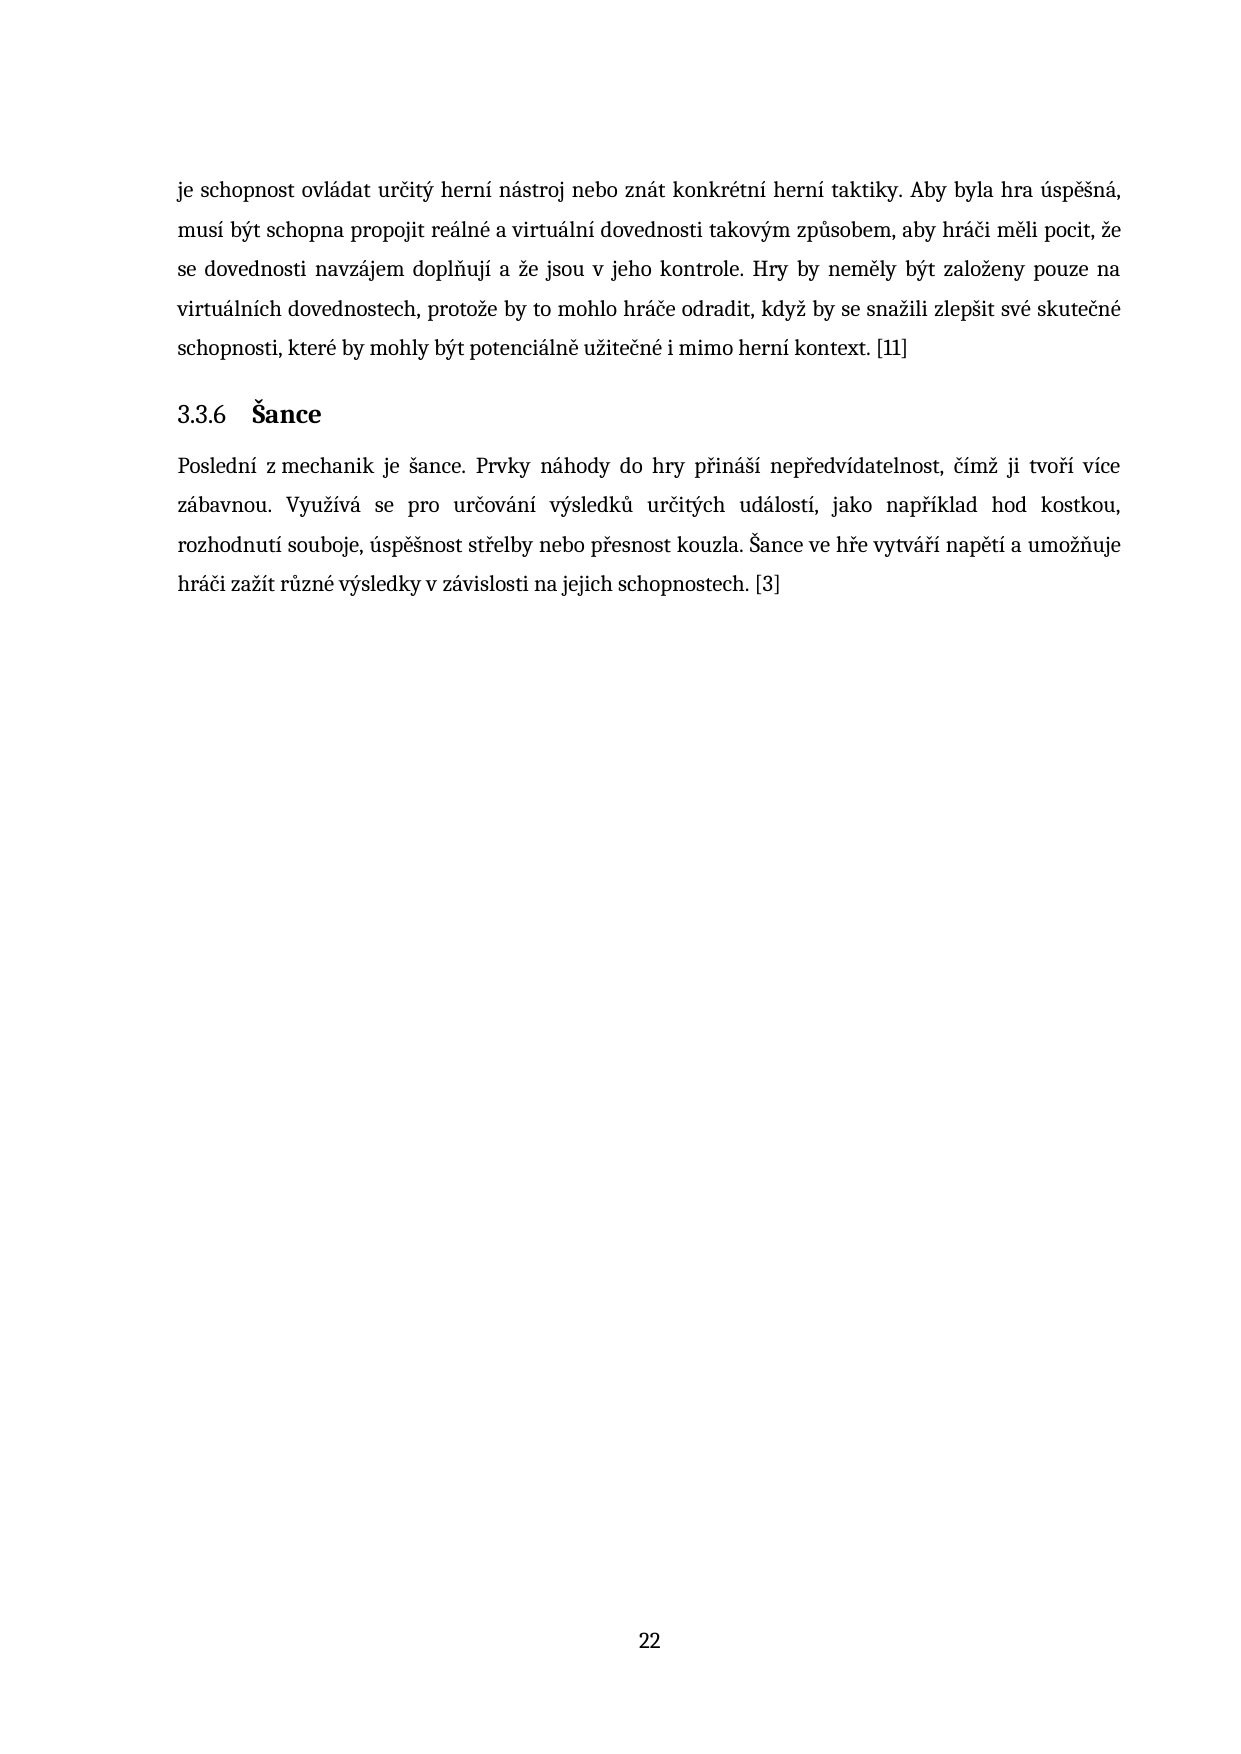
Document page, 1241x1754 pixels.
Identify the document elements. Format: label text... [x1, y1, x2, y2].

subtitle Šance [177, 399, 1122, 431]
text Poslední z mechanik je šance. Prvky náhody do hry přináší nepředvídatelnost, čímž ji tvoří více zábavnou. Využívá se pro určování výsledků určitých událostí, jako například hod kostkou, rozhodnutí souboje, úspěšnost střelby nebo přesnost kouzla. Šance ve hře vytváří napětí a umožňuje hráči zažít různé výsledky v závislosti na jejich schopnostech. [3] [177, 452, 1122, 597]
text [177, 177, 1122, 361]
